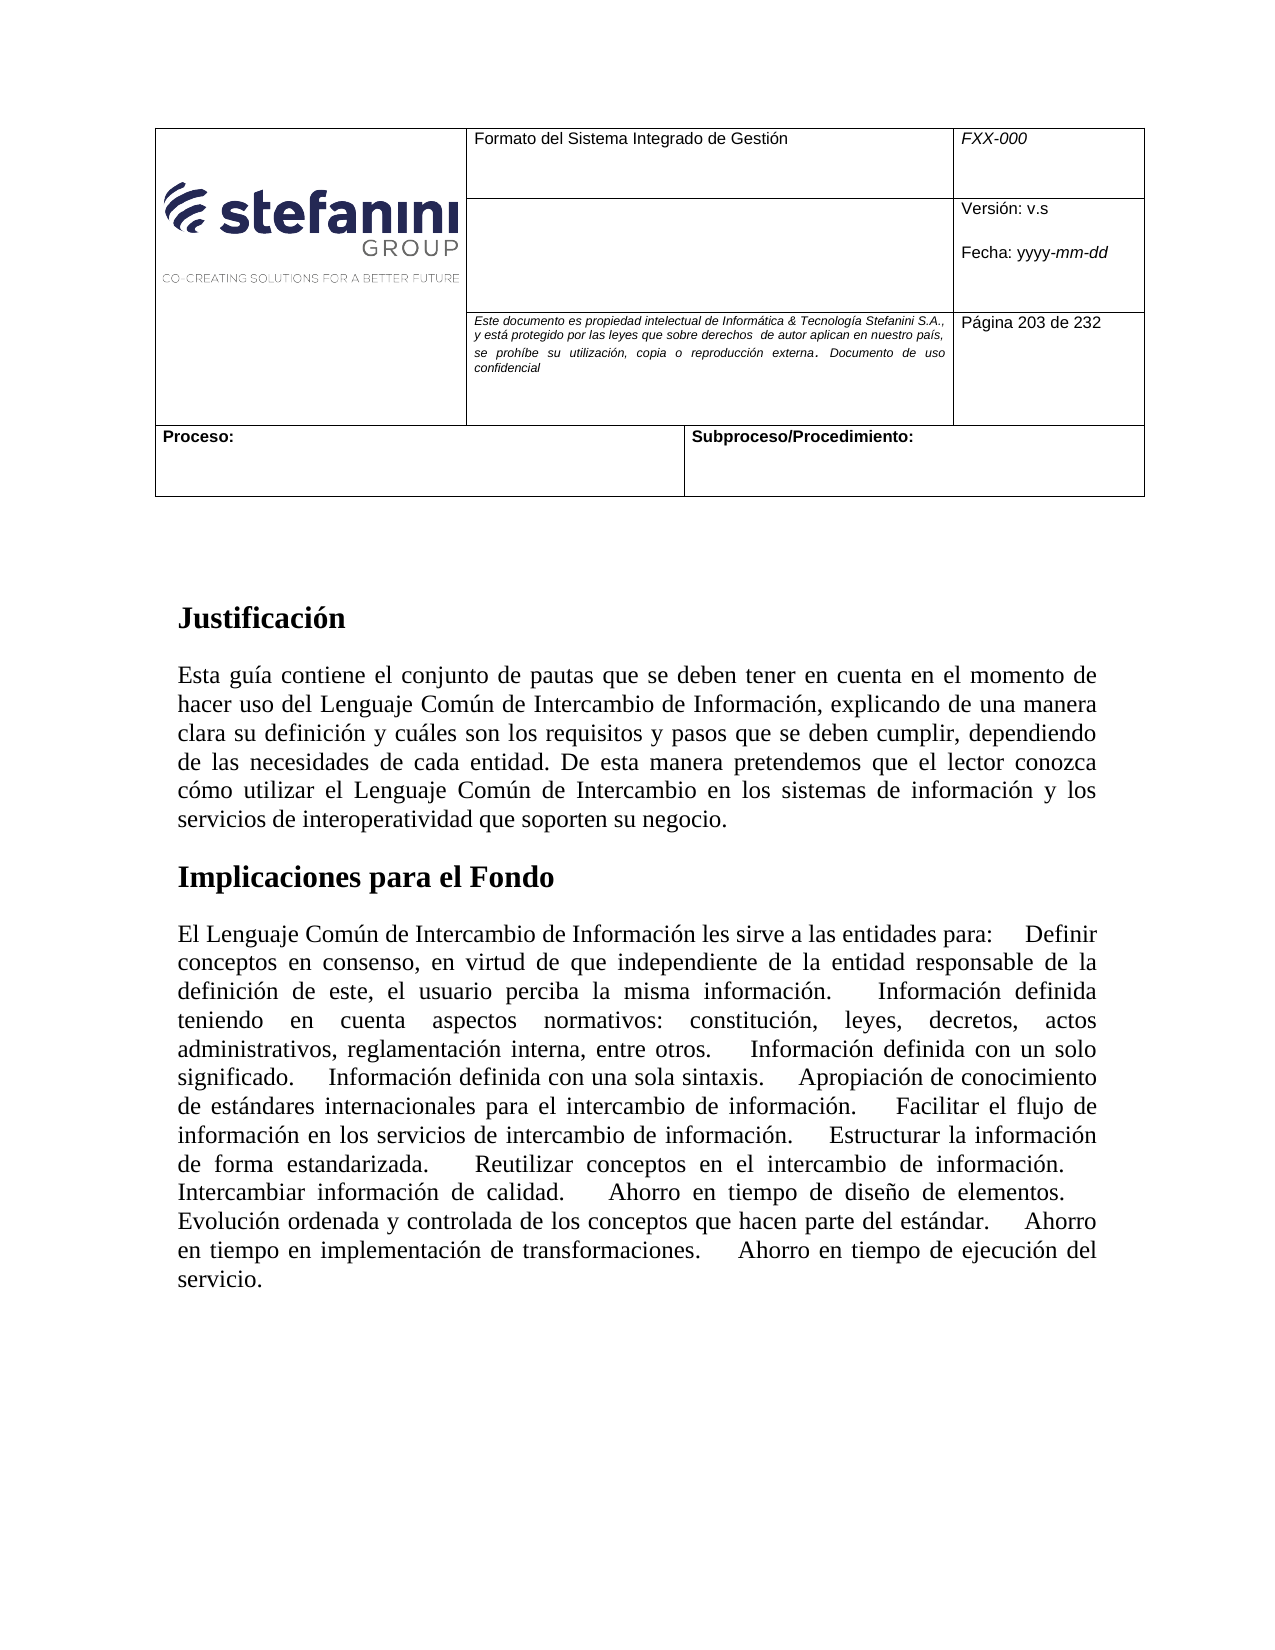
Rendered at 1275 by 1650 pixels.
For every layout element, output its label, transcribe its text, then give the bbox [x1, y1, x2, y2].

picture [162, 182, 460, 286]
subtitle Justificación [177, 599, 1098, 635]
text Esta guía contiene el conjunto de pautas que se deben tener en cuenta en el momento de hacer uso del Lenguaje Común de Intercambio de Información, explicando de una manera clara su definición y cuáles son los requisitos y pasos que se deben cumplir, dependiendo de las necesidades de cada entidad. De esta manera pretendemos que el lector conozca cómo utilizar el Lenguaje Común de Intercambio en los sistemas de información y los servicios de interoperatividad que soporten su negocio. [177, 660, 1098, 833]
subtitle Implicaciones para el Fondo [177, 858, 1098, 894]
text El Lenguaje Común de Intercambio de Información les sirve a las entidades para:  Definir conceptos en consenso, en virtud de que independiente de la entidad responsable de la definición de este, el usuario perciba la misma información.  Información definida teniendo en cuenta aspectos normativos: constitución, leyes, decretos, actos administrativos, reglamentación interna, entre otros.  Información definida con un solo significado.  Información definida con una sola sintaxis.  Apropiación de conocimiento de estándares internacionales para el intercambio de información.  Facilitar el flujo de información en los servicios de intercambio de información.  Estructurar la información de forma estandarizada.  Reutilizar conceptos en el intercambio de información.  Intercambiar información de calidad.  Ahorro en tiempo de diseño de elementos.  Evolución ordenada y controlada de los conceptos que hacen parte del estándar.  Ahorro en tiempo en implementación de transformaciones.  Ahorro en tiempo de ejecución del servicio. [177, 919, 1098, 1292]
